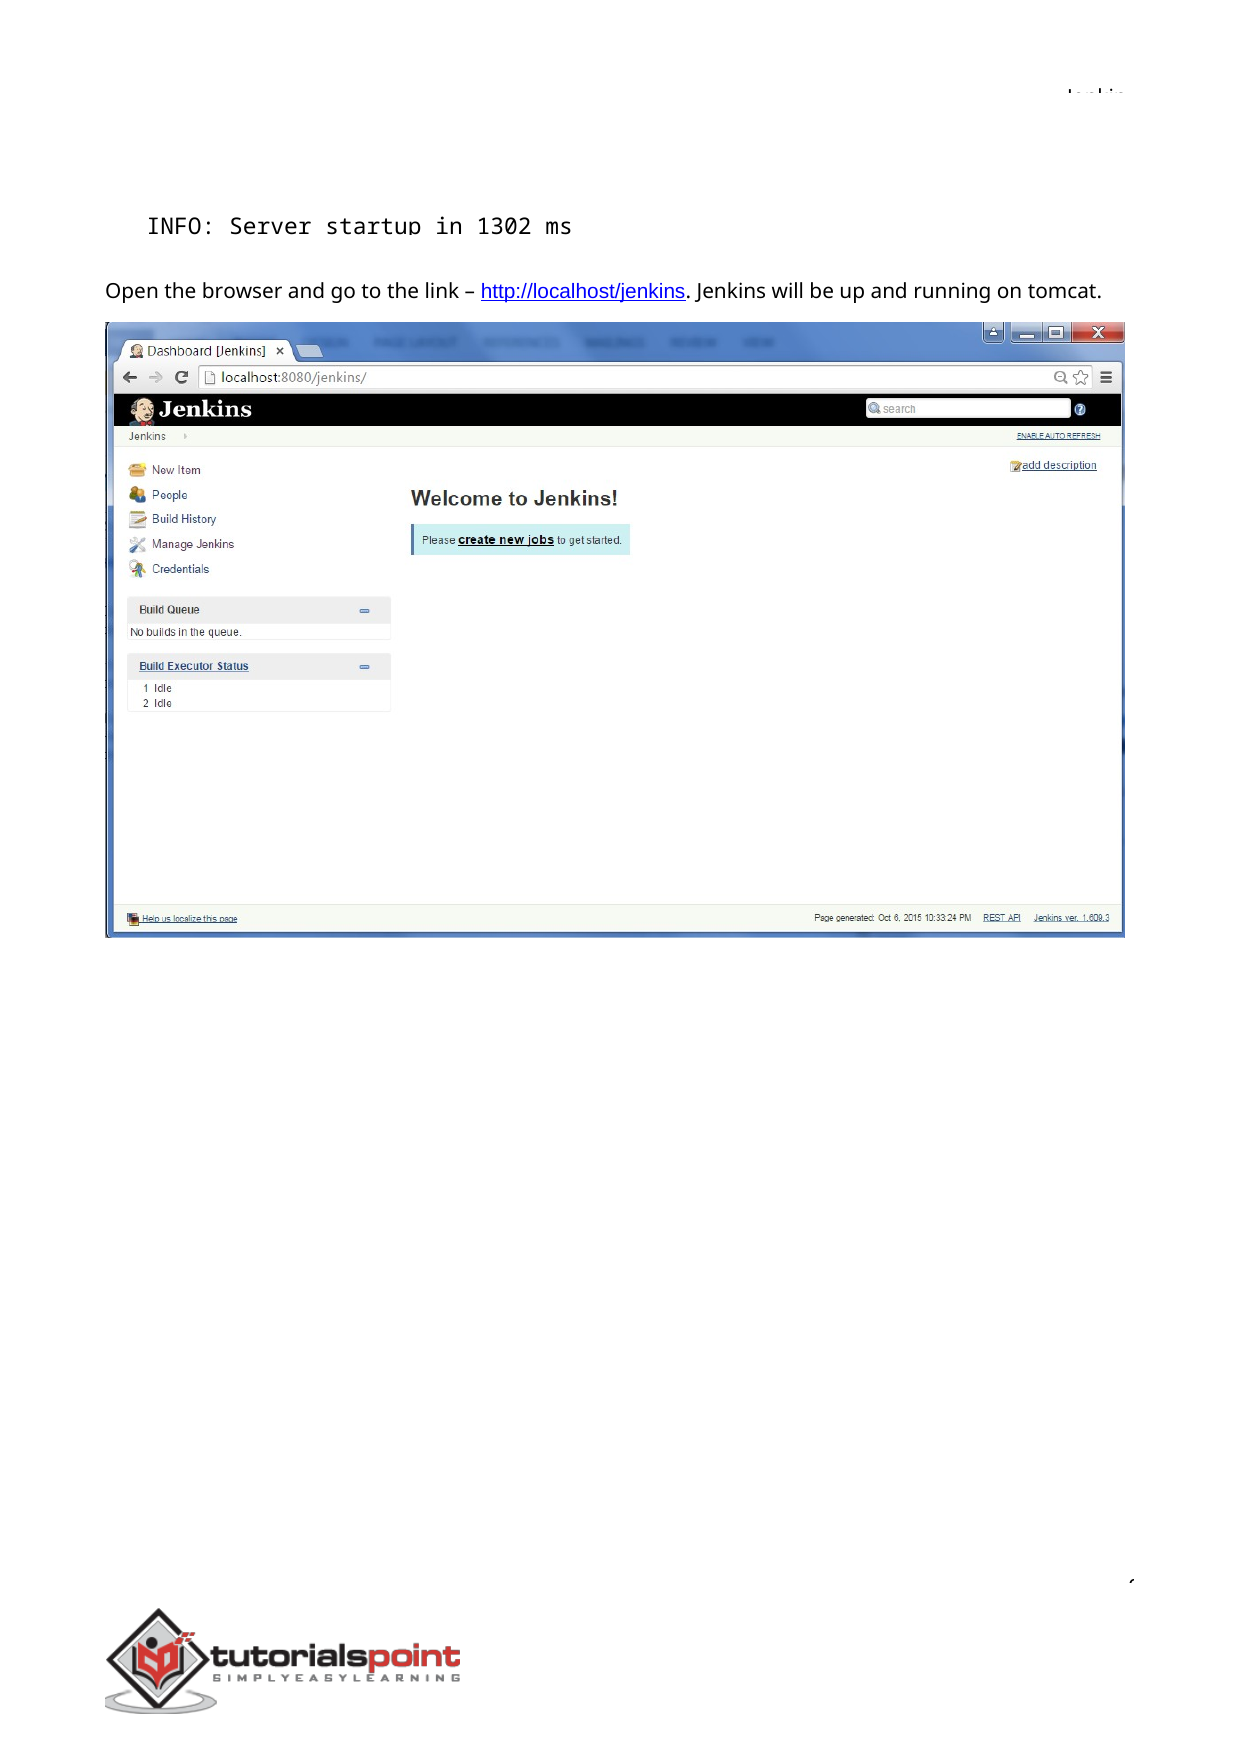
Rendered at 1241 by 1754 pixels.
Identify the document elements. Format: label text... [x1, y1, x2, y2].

picture [105, 322, 1125, 938]
picture [105, 1608, 460, 1714]
text Open the browser and go to the link – http://localhost/jenkins. Jenkins will be up and running on tomcat. [105, 276, 1129, 304]
